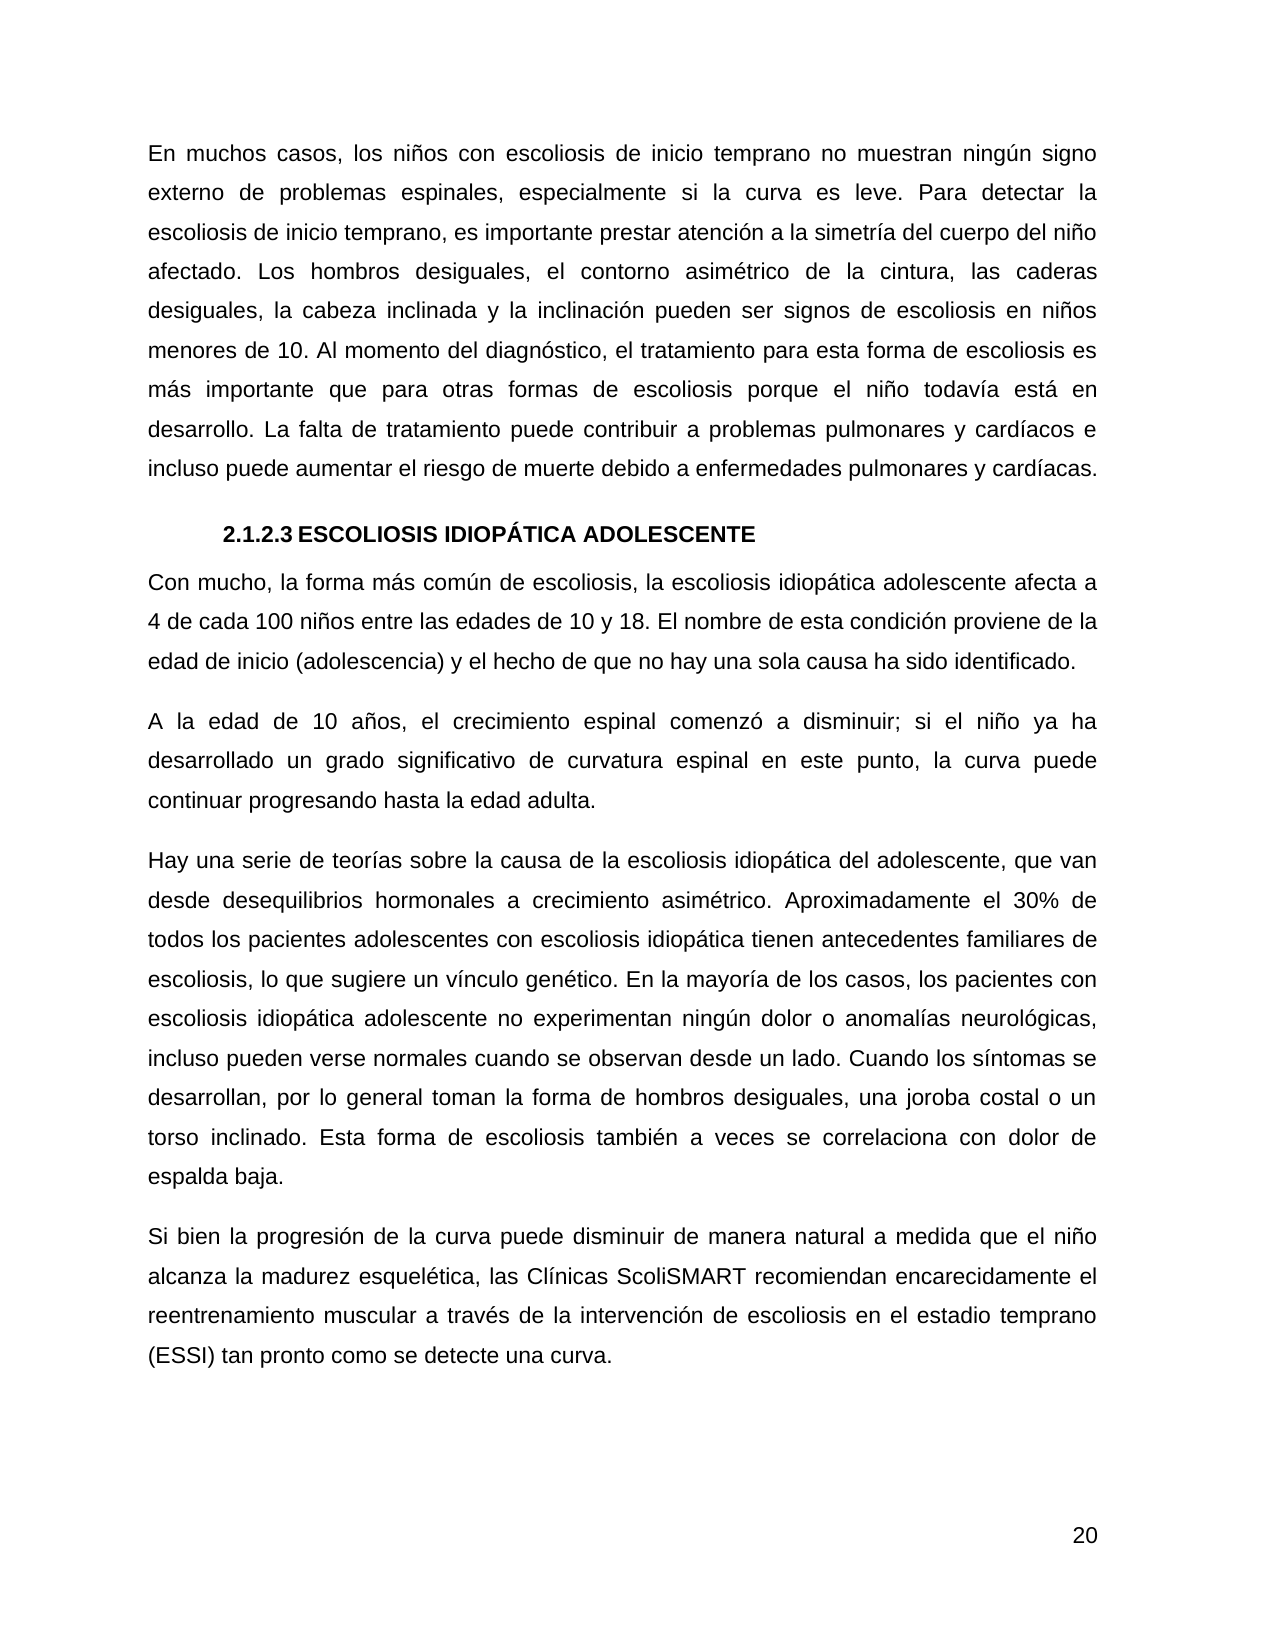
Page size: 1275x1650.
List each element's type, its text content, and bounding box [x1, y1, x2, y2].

text Con mucho, la forma más común de escoliosis, la escoliosis idiopática adolescente afecta a 4 de cada 100 niños entre las edades de 10 y 18. El nombre de esta condición proviene de la edad de inicio (adolescencia) y el hecho de que no hay una sola causa ha sido identificado. [148, 569, 1098, 674]
subtitle ESCOLIOSIS IDIOPÁTICA ADOLESCENTE [223, 521, 1152, 548]
text En muchos casos, los niños con escoliosis de inicio temprano no muestran ningún signo externo de problemas espinales, especialmente si la curva es leve. Para detectar la escoliosis de inicio temprano, es importante prestar atención a la simetría del cuerpo del niño afectado. Los hombros desiguales, el contorno asimétrico de la cintura, las caderas desiguales, la cabeza inclinada y la inclinación pueden ser signos de escoliosis en niños menores de 10. Al momento del diagnóstico, el tratamiento para esta forma de escoliosis es más importante que para otras formas de escoliosis porque el niño todavía está en desarrollo. La falta de tratamiento puede contribuir a problemas pulmonares y cardíacos e incluso puede aumentar el riesgo de muerte debido a enfermedades pulmonares y cardíacas. [148, 139, 1098, 482]
text Si bien la progresión de la curva puede disminuir de manera natural a medida que el niño alcanza la madurez esquelética, las Clínicas ScoliSMART recomiendan encarecidamente el reentrenamiento muscular a través de la intervención de escoliosis en el estadio temprano (ESSI) tan pronto como se detecte una curva. [148, 1223, 1098, 1368]
text A la edad de 10 años, el crecimiento espinal comenzó a disminuir; si el niño ya ha desarrollado un grado significativo de curvatura espinal en este punto, la curva puede continuar progresando hasta la edad adulta. [148, 708, 1098, 813]
text Hay una serie de teorías sobre la causa de la escoliosis idiopática del adolescente, que van desde desequilibrios hormonales a crecimiento asimétrico. Aproximadamente el 30% de todos los pacientes adolescentes con escoliosis idiopática tienen antecedentes familiares de escoliosis, lo que sugiere un vínculo genético. En la mayoría de los casos, los pacientes con escoliosis idiopática adolescente no experimentan ningún dolor o anomalías neurológicas, incluso pueden verse normales cuando se observan desde un lado. Cuando los síntomas se desarrollan, por lo general toman la forma de hombros desiguales, una joroba costal o un torso inclinado. Esta forma de escoliosis también a veces se correlaciona con dolor de espalda baja. [148, 847, 1098, 1189]
